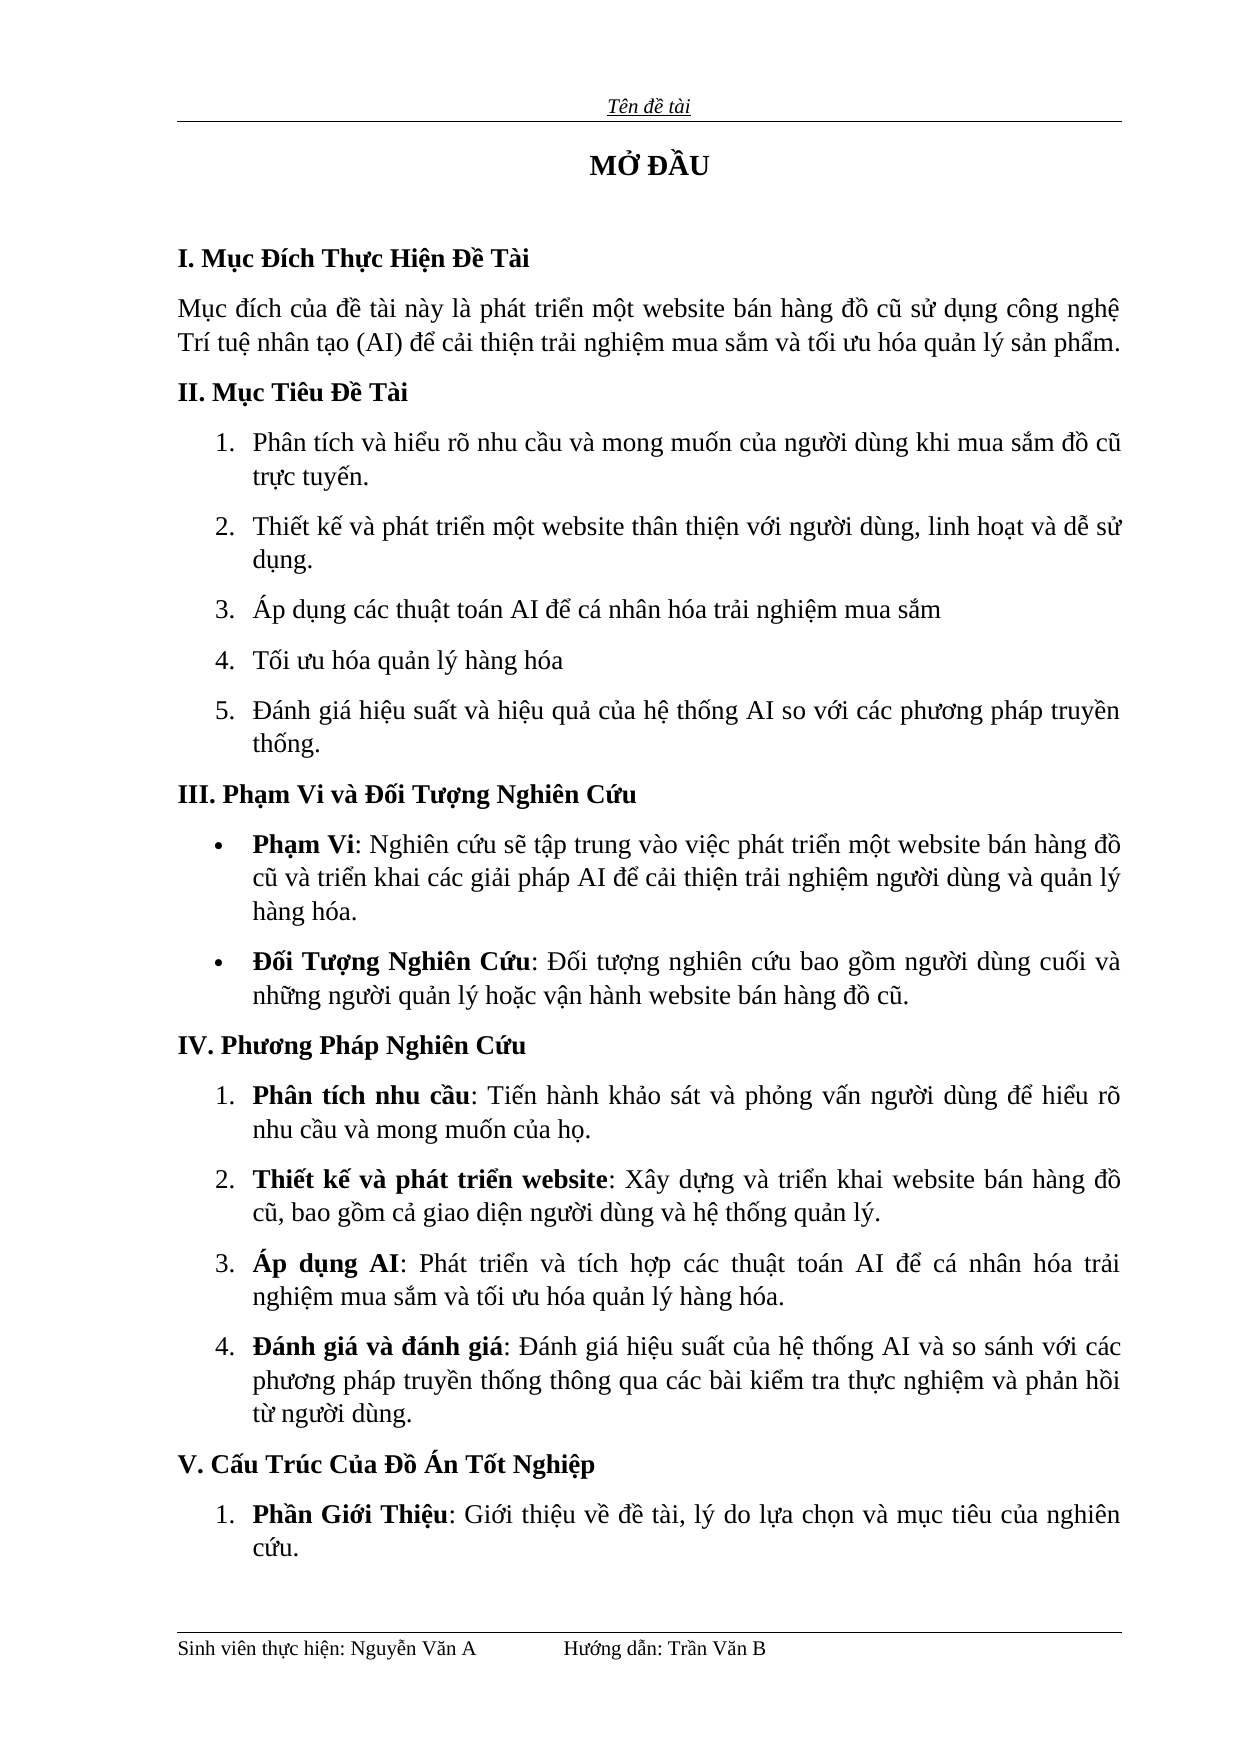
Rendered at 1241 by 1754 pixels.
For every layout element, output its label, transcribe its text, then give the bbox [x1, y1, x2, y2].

text MỞ ĐẦU [177, 148, 1122, 181]
list Đánh giá và đánh giá: Đánh giá hiệu suất của hệ thống AI và so sánh với các phương pháp truyền thống thông qua các bài kiểm tra thực nghiệm và phản hồi từ người dùng. [215, 1331, 1122, 1429]
list Đánh giá hiệu suất và hiệu quả của hệ thống AI so với các phương pháp truyền thống. [215, 694, 1122, 759]
list Áp dụng AI: Phát triển và tích hợp các thuật toán AI để cá nhân hóa trải nghiệm mua sắm và tối ưu hóa quản lý hàng hóa. [215, 1247, 1122, 1311]
text Mục đích của đề tài này là phát triển một website bán hàng đồ cũ sử dụng công nghệ Trí tuệ nhân tạo (AI) để cải thiện trải nghiệm mua sắm và tối ưu hóa quản lý sản phẩm. [177, 292, 1122, 357]
text II. Mục Tiêu Đề Tài [177, 376, 1122, 407]
list Phần Giới Thiệu: Giới thiệu về đề tài, lý do lựa chọn và mục tiêu của nghiên cứu. [215, 1498, 1122, 1563]
list Thiết kế và phát triển một website thân thiện với người dùng, linh hoạt và dễ sử dụng. [215, 510, 1122, 574]
list Phân tích nhu cầu: Tiến hành khảo sát và phỏng vấn người dùng để hiểu rõ nhu cầu và mong muốn của họ. [215, 1079, 1122, 1144]
list Tối ưu hóa quản lý hàng hóa [215, 644, 1122, 675]
list Phân tích và hiểu rõ nhu cầu và mong muốn của người dùng khi mua sắm đồ cũ trực tuyến. [215, 426, 1122, 491]
text IV. Phương Pháp Nghiên Cứu [177, 1029, 1122, 1060]
list Thiết kế và phát triển website: Xây dựng và triển khai website bán hàng đồ cũ, bao gồm cả giao diện người dùng và hệ thống quản lý. [215, 1163, 1122, 1228]
text V. Cấu Trúc Của Đồ Án Tốt Nghiệp [177, 1448, 1122, 1479]
list Phạm Vi: Nghiên cứu sẽ tập trung vào việc phát triển một website bán hàng đồ cũ và triển khai các giải pháp AI để cải thiện trải nghiệm người dùng và quản lý hàng hóa. [215, 828, 1122, 926]
list Áp dụng các thuật toán AI để cá nhân hóa trải nghiệm mua sắm [215, 594, 1122, 625]
text III. Phạm Vi và Đối Tượng Nghiên Cứu [177, 778, 1122, 809]
list Đối Tượng Nghiên Cứu: Đối tượng nghiên cứu bao gồm người dùng cuối và những người quản lý hoặc vận hành website bán hàng đồ cũ. [215, 945, 1122, 1010]
text I. Mục Đích Thực Hiện Đề Tài [177, 242, 1122, 273]
